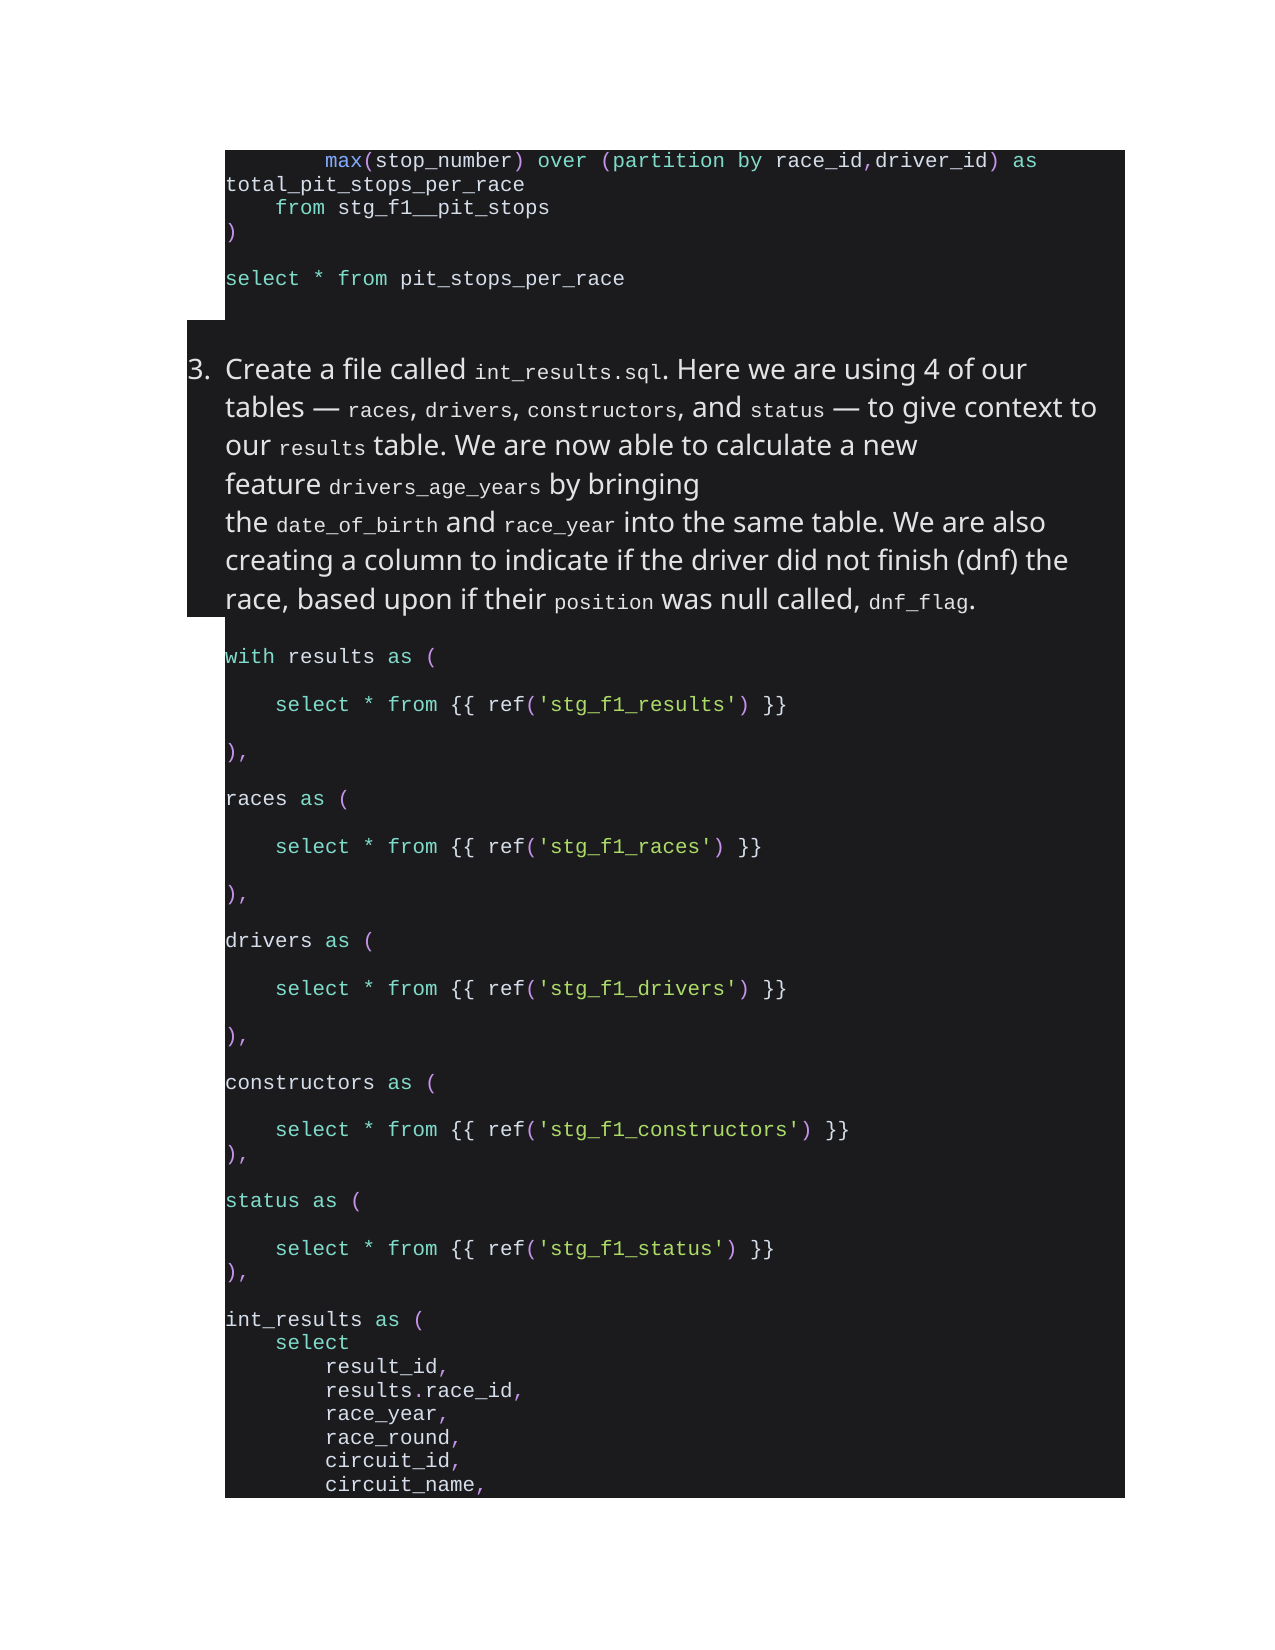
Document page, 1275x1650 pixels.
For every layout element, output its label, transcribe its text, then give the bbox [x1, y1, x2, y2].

list Create a file called int_results.sql. Here we are using 4 of our tables — races, drivers, constructors, and status — to give context to our results table. We are now able to calculate a new feature drivers_age_years by bringing the date_of_birth and race_year into the same table. We are also creating a column to indicate if the driver did not finish (dnf) the race, based upon if their position was null called, dnf_flag. [187, 349, 1125, 617]
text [225, 647, 1125, 1498]
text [225, 150, 1125, 320]
